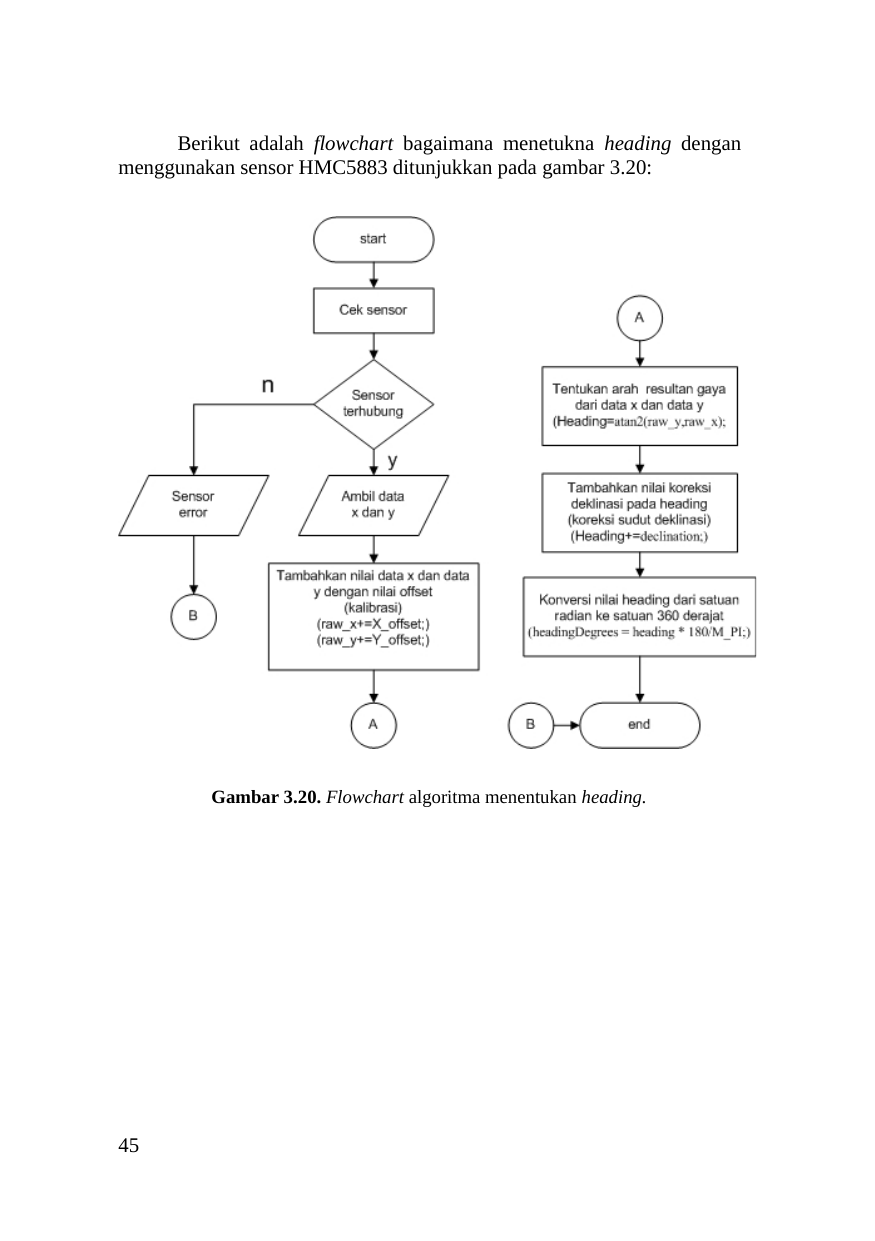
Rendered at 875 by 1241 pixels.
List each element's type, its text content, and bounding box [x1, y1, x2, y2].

text Gambar 3.20. Flowchart algoritma menentukan heading. [118, 786, 741, 808]
text Berikut adalah flowchart bagaimana menetukna heading dengan menggunakan sensor HMC5883 ditunjukkan pada gambar 3.20: [118, 131, 741, 179]
picture [118, 216, 757, 749]
